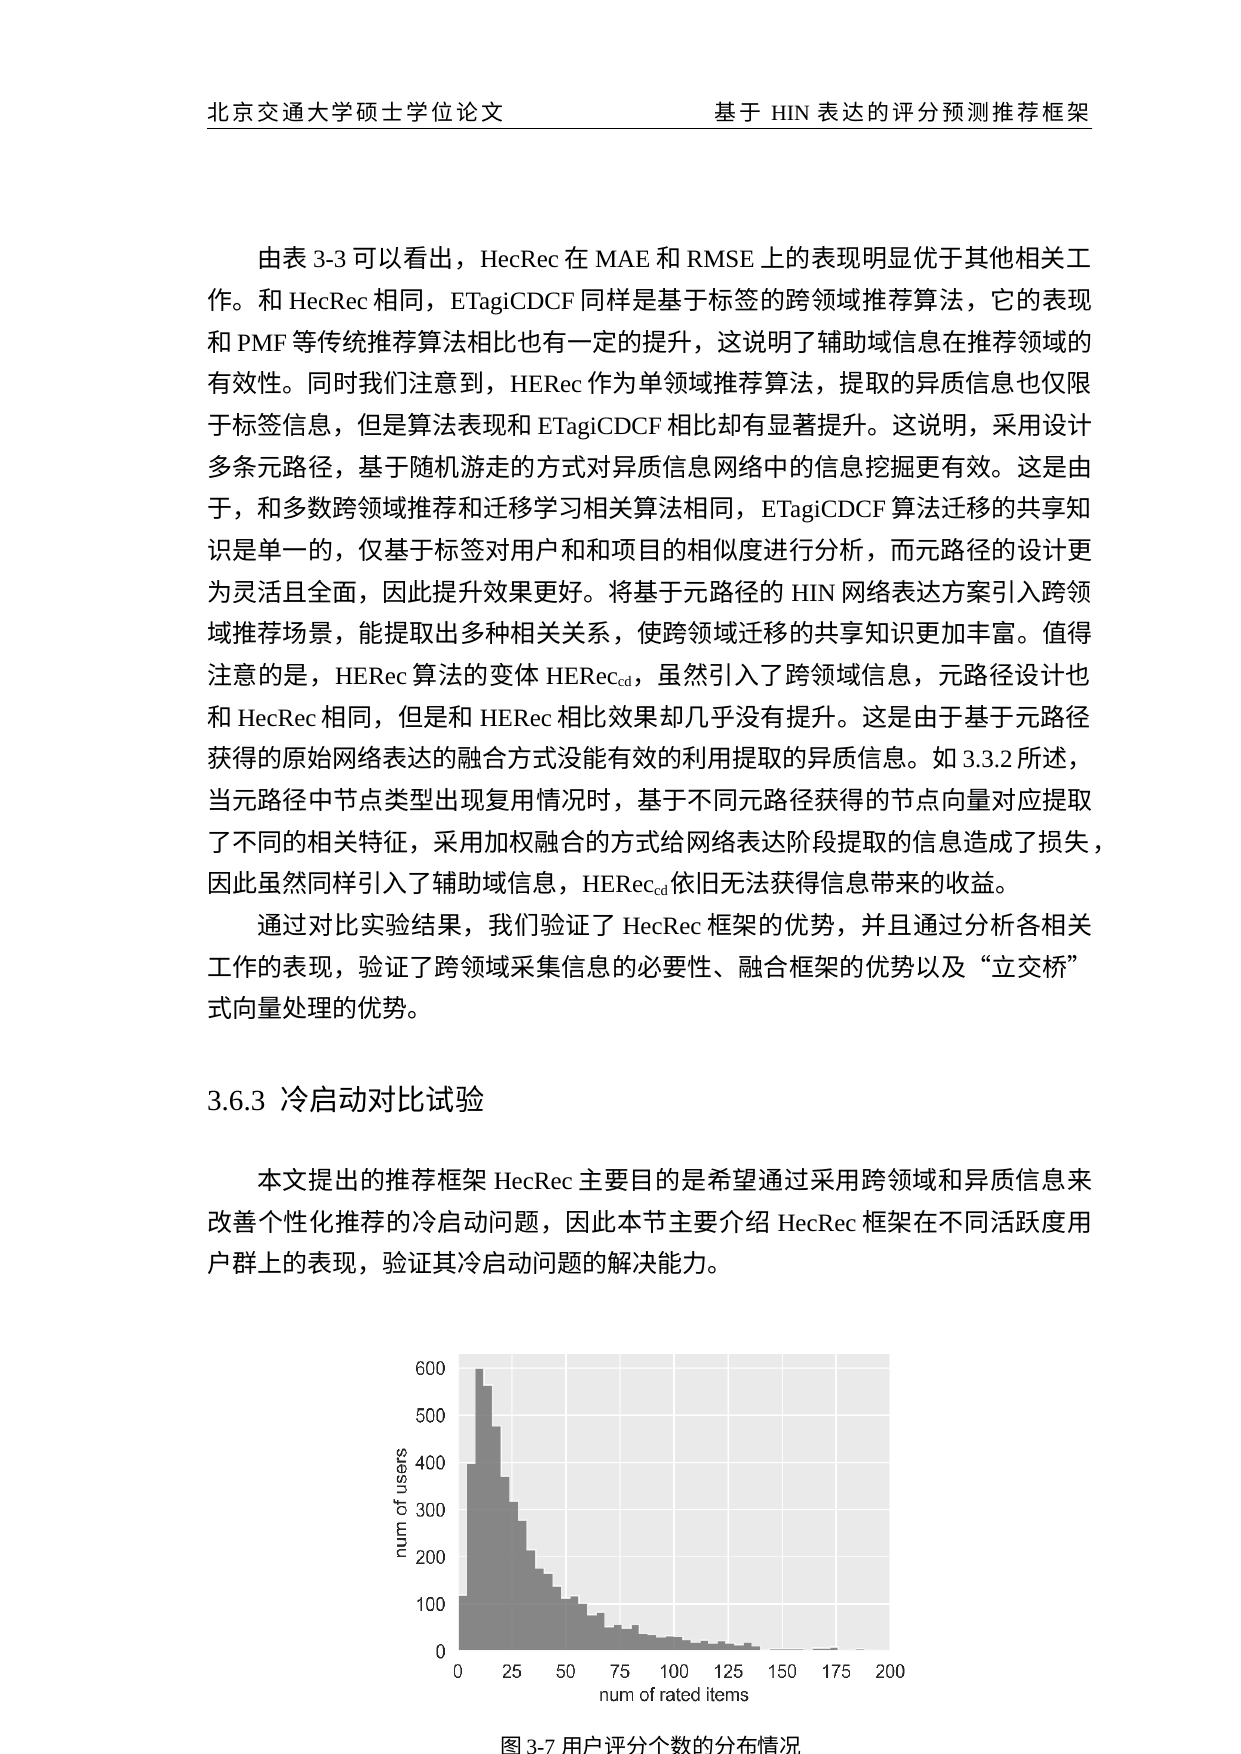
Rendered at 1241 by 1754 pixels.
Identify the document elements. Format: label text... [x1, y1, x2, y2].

text 3.6.3 冷启动对比试验 [207, 1076, 1092, 1118]
text 由表3-3可以看出，HecRec在MAE和RMSE上的表现明显优于其他相关工作。和HecRec相同，ETagiCDCF同样是基于标签的跨领域推荐算法，它的表现和PMF等传统推荐算法相比也有一定的提升，这说明了辅助域信息在推荐领域的有效性。同时我们注意到，HERec作为单领域推荐算法，提取的异质信息也仅限于标签信息，但是算法表现和ETagiCDCF相比却有显著提升。这说明，采用设计多条元路径，基于随机游走的方式对异质信息网络中的信息挖掘更有效。这是由于，和多数跨领域推荐和迁移学习相关算法相同，ETagiCDCF算法迁移的共享知识是单一的，仅基于标签对用户和和项目的相似度进行分析，而元路径的设计更为灵活且全面，因此提升效果更好。将基于元路径的HIN网络表达方案引入跨领域推荐场景，能提取出多种相关关系，使跨领域迁移的共享知识更加丰富。值得注意的是，HERec算法的变体HEReccd，虽然引入了跨领域信息，元路径设计也和HecRec相同，但是和HERec相比效果却几乎没有提升。这是由于基于元路径获得的原始网络表达的融合方式没能有效的利用提取的异质信息。如3.3.2所述，当元路径中节点类型出现复用情况时，基于不同元路径获得的节点向量对应提取了不同的相关特征，采用加权融合的方式给网络表达阶段提取的信息造成了损失，因此虽然同样引入了辅助域信息，HEReccd依旧无法获得信息带来的收益。 [207, 234, 1092, 901]
text 通过对比实验结果，我们验证了HecRec框架的优势，并且通过分析各相关工作的表现，验证了跨领域采集信息的必要性、融合框架的优势以及“立交桥”式向量处理的优势。 [207, 901, 1092, 1026]
text 本文提出的推荐框架HecRec主要目的是希望通过采用跨领域和异质信息来改善个性化推荐的冷启动问题，因此本节主要介绍HecRec框架在不同活跃度用户群上的表现，验证其冷启动问题的解决能力。 [207, 1156, 1092, 1281]
